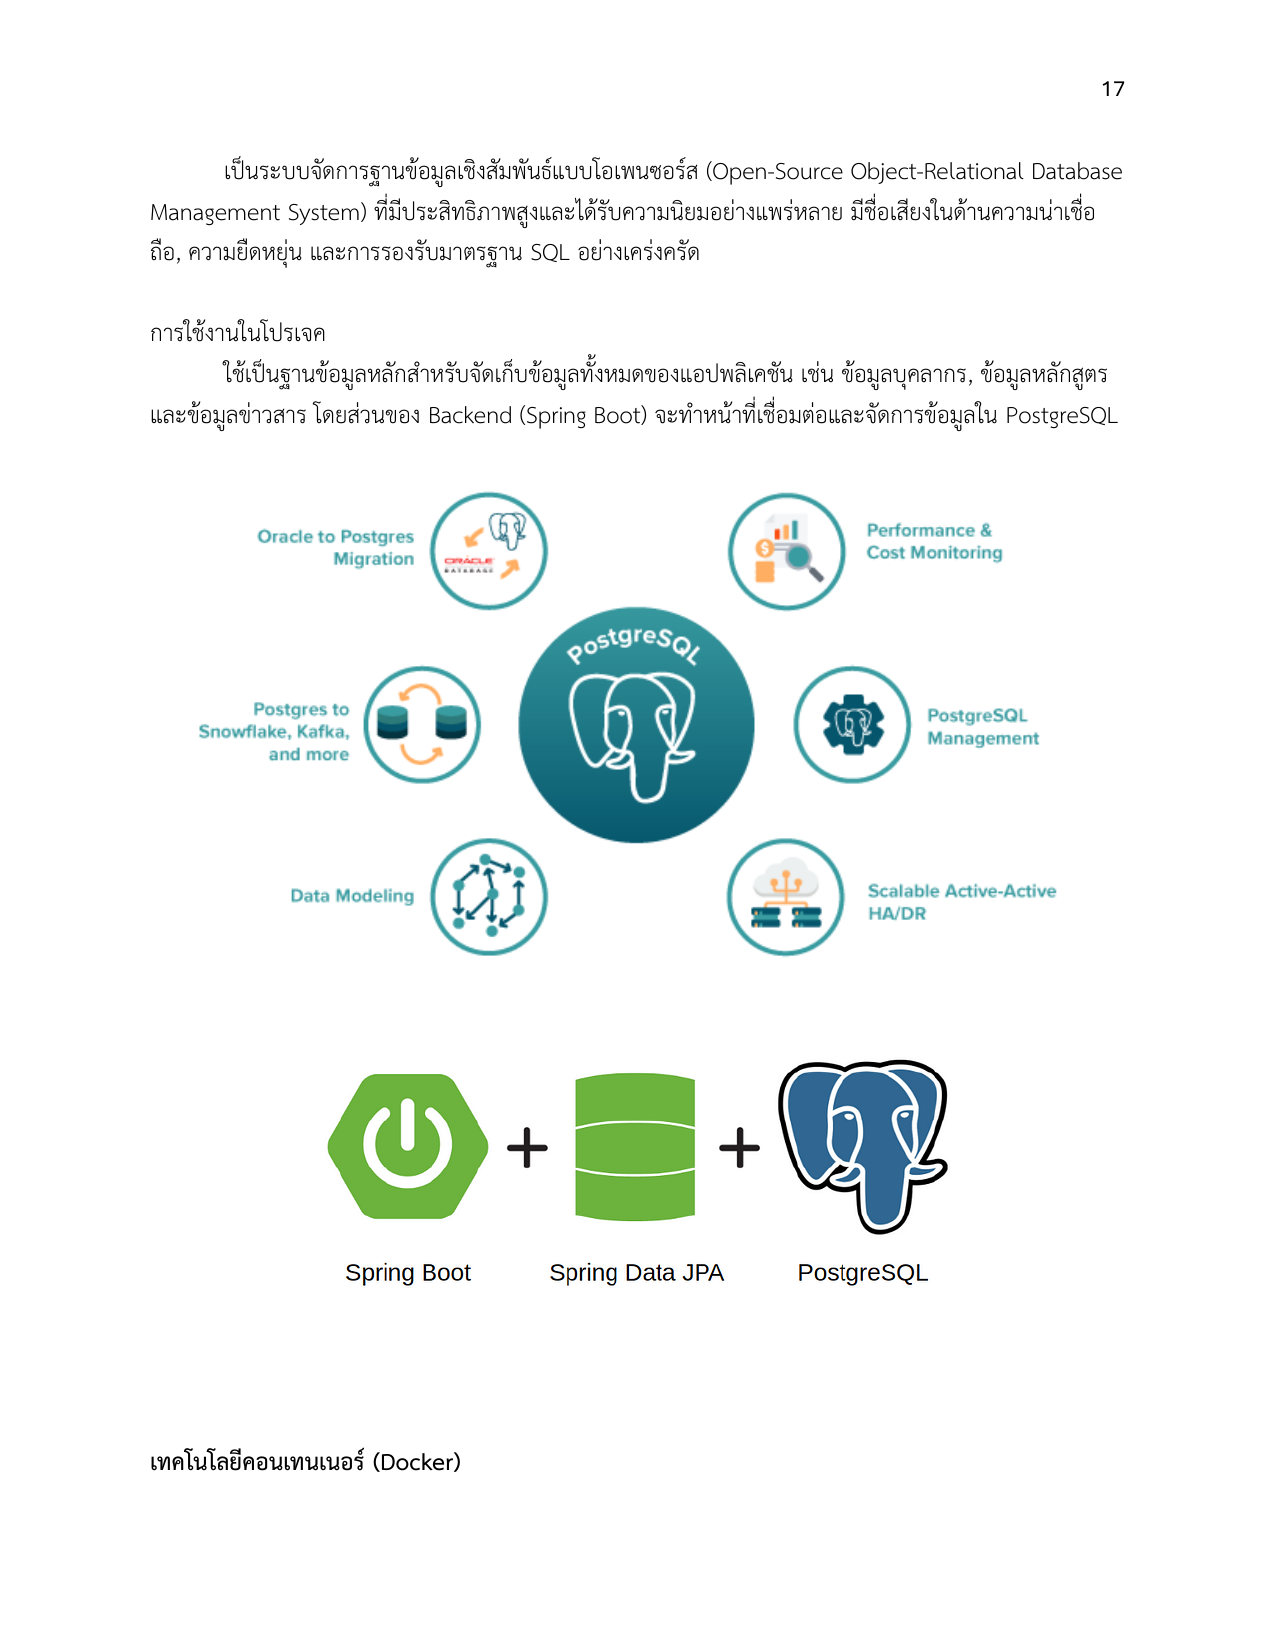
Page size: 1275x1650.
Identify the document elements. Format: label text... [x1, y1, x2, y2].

text ใช้เป็นฐานข้อมูลหลักสำหรับจัดเก็บข้อมูลทั้งหมดของแอปพลิเคชัน เช่น ข้อมูลบุคลากร, ข้อมูลหลักสูตร และข้อมูลข่าวสาร โดยส่วนของ Backend (Spring Boot) จะทำหน้าที่เชื่อมต่อและจัดการข้อมูลใน PostgreSQL [150, 353, 1125, 431]
picture [192, 490, 1083, 959]
text การใช้งานในโปรเจค [150, 312, 1125, 350]
text เป็นระบบจัดการฐานข้อมูลเชิงสัมพันธ์แบบโอเพนซอร์ส (Open-Source Object-Relational Database Management System) ที่มีประสิทธิภาพสูงและได้รับความนิยมอย่างแพร่หลาย มีชื่อเสียงในด้านความน่าเชื่อถือ, ความยืดหยุ่น และการรองรับมาตรฐาน SQL อย่างเคร่งครัด [150, 150, 1125, 269]
picture [295, 978, 980, 1358]
text เทคโนโลยีคอนเทนเนอร์ (Docker) [150, 1441, 1125, 1479]
